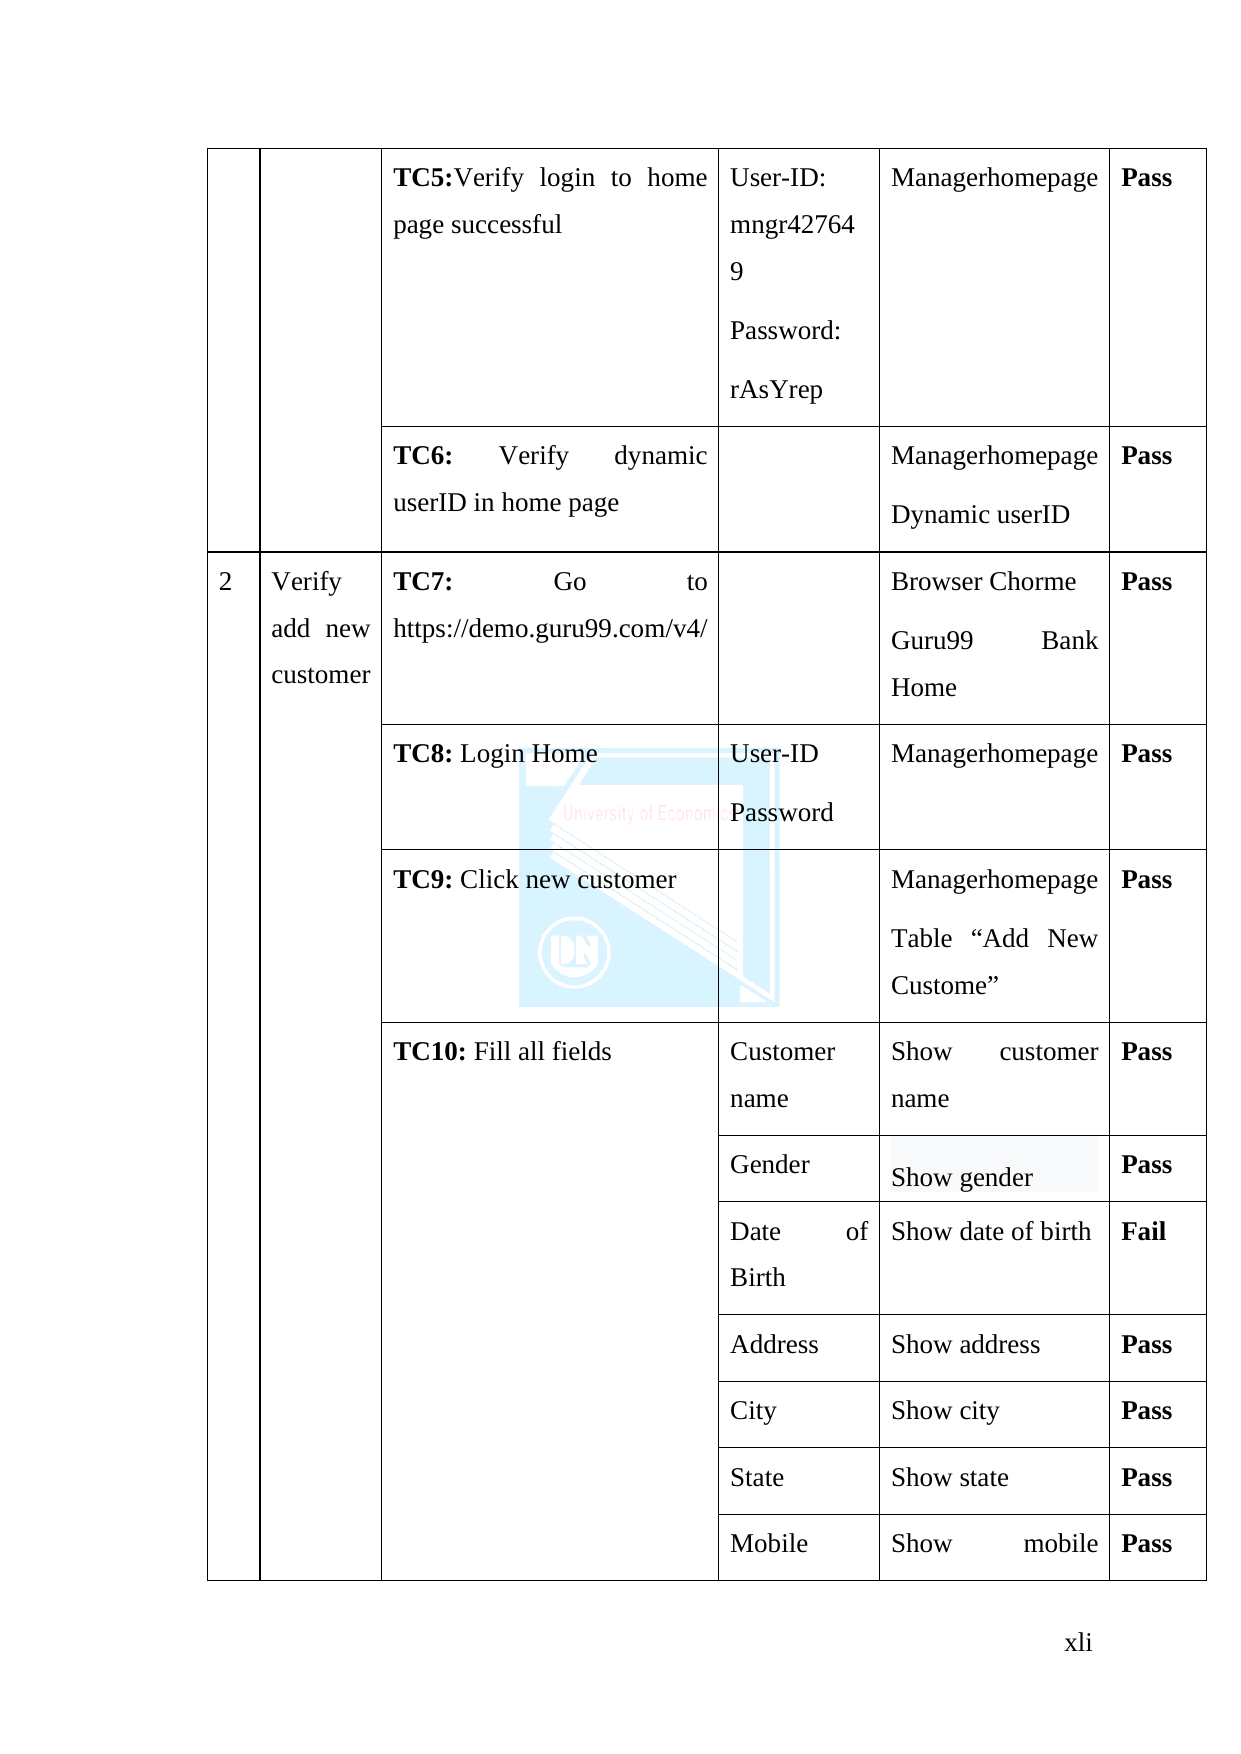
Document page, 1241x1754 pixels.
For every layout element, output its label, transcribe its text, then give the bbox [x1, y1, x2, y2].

table_cell [719, 553, 879, 724]
table_cell TC10: Fill all fields [382, 1023, 718, 1580]
table_cell Pass [1110, 1515, 1206, 1580]
table_cell Show city [880, 1382, 1109, 1447]
table_cell [719, 427, 879, 551]
table_cell Show mobile number [880, 1515, 1109, 1580]
table_cell Pass [1110, 725, 1206, 849]
table_cell Managerhomepage Table “Add New Custome” [880, 850, 1109, 1022]
table_cell Pass [1110, 850, 1206, 1022]
table_cell Verify add new customer [261, 553, 381, 1580]
table_cell City [719, 1382, 879, 1447]
table_cell Gender [719, 1136, 879, 1201]
table_cell TC7: Go to https://demo.guru99.com/v4/ [382, 553, 718, 724]
table_cell Show gender [880, 1136, 1109, 1201]
table_cell TC9: Click new customer [382, 850, 718, 1022]
table_cell Pass [1110, 1315, 1206, 1381]
table_cell TC6: Verify dynamic userID in home page [382, 427, 718, 551]
table_cell [719, 850, 879, 1022]
table_cell Date of Birth [719, 1202, 879, 1314]
table_cell Pass [1110, 1382, 1206, 1447]
table_cell Mobile Number [719, 1515, 879, 1580]
table_cell User-ID Password [719, 725, 879, 849]
table_cell Customer name [719, 1023, 879, 1135]
table_cell Pass [1110, 1448, 1206, 1514]
table_cell TC5:Verify login to home page successful [382, 149, 718, 426]
table_cell Pass [1110, 553, 1206, 724]
table_cell Managerhomepage [880, 149, 1109, 426]
table_cell Managerhomepage [880, 725, 1109, 849]
table_cell Show address [880, 1315, 1109, 1381]
table_cell Pass [1110, 427, 1206, 551]
table_cell Address [719, 1315, 879, 1381]
table_cell 2 [208, 553, 259, 1580]
table_cell Browser Chorme Guru99 Bank Home [880, 553, 1109, 724]
table_cell Show date of birth [880, 1202, 1109, 1314]
table_cell Pass [1110, 149, 1206, 426]
table_cell Show customer name [880, 1023, 1109, 1135]
table_cell State [719, 1448, 879, 1514]
table_cell Fail [1110, 1202, 1206, 1314]
table_cell TC8: Login Home [382, 725, 718, 849]
table_cell Pass [1110, 1023, 1206, 1135]
table_cell Managerhomepage Dynamic userID [880, 427, 1109, 551]
table_cell Pass [1110, 1136, 1206, 1201]
table_cell Show state [880, 1448, 1109, 1514]
table_cell User-ID: mngr427649 Password: rAsYrep [719, 149, 879, 426]
